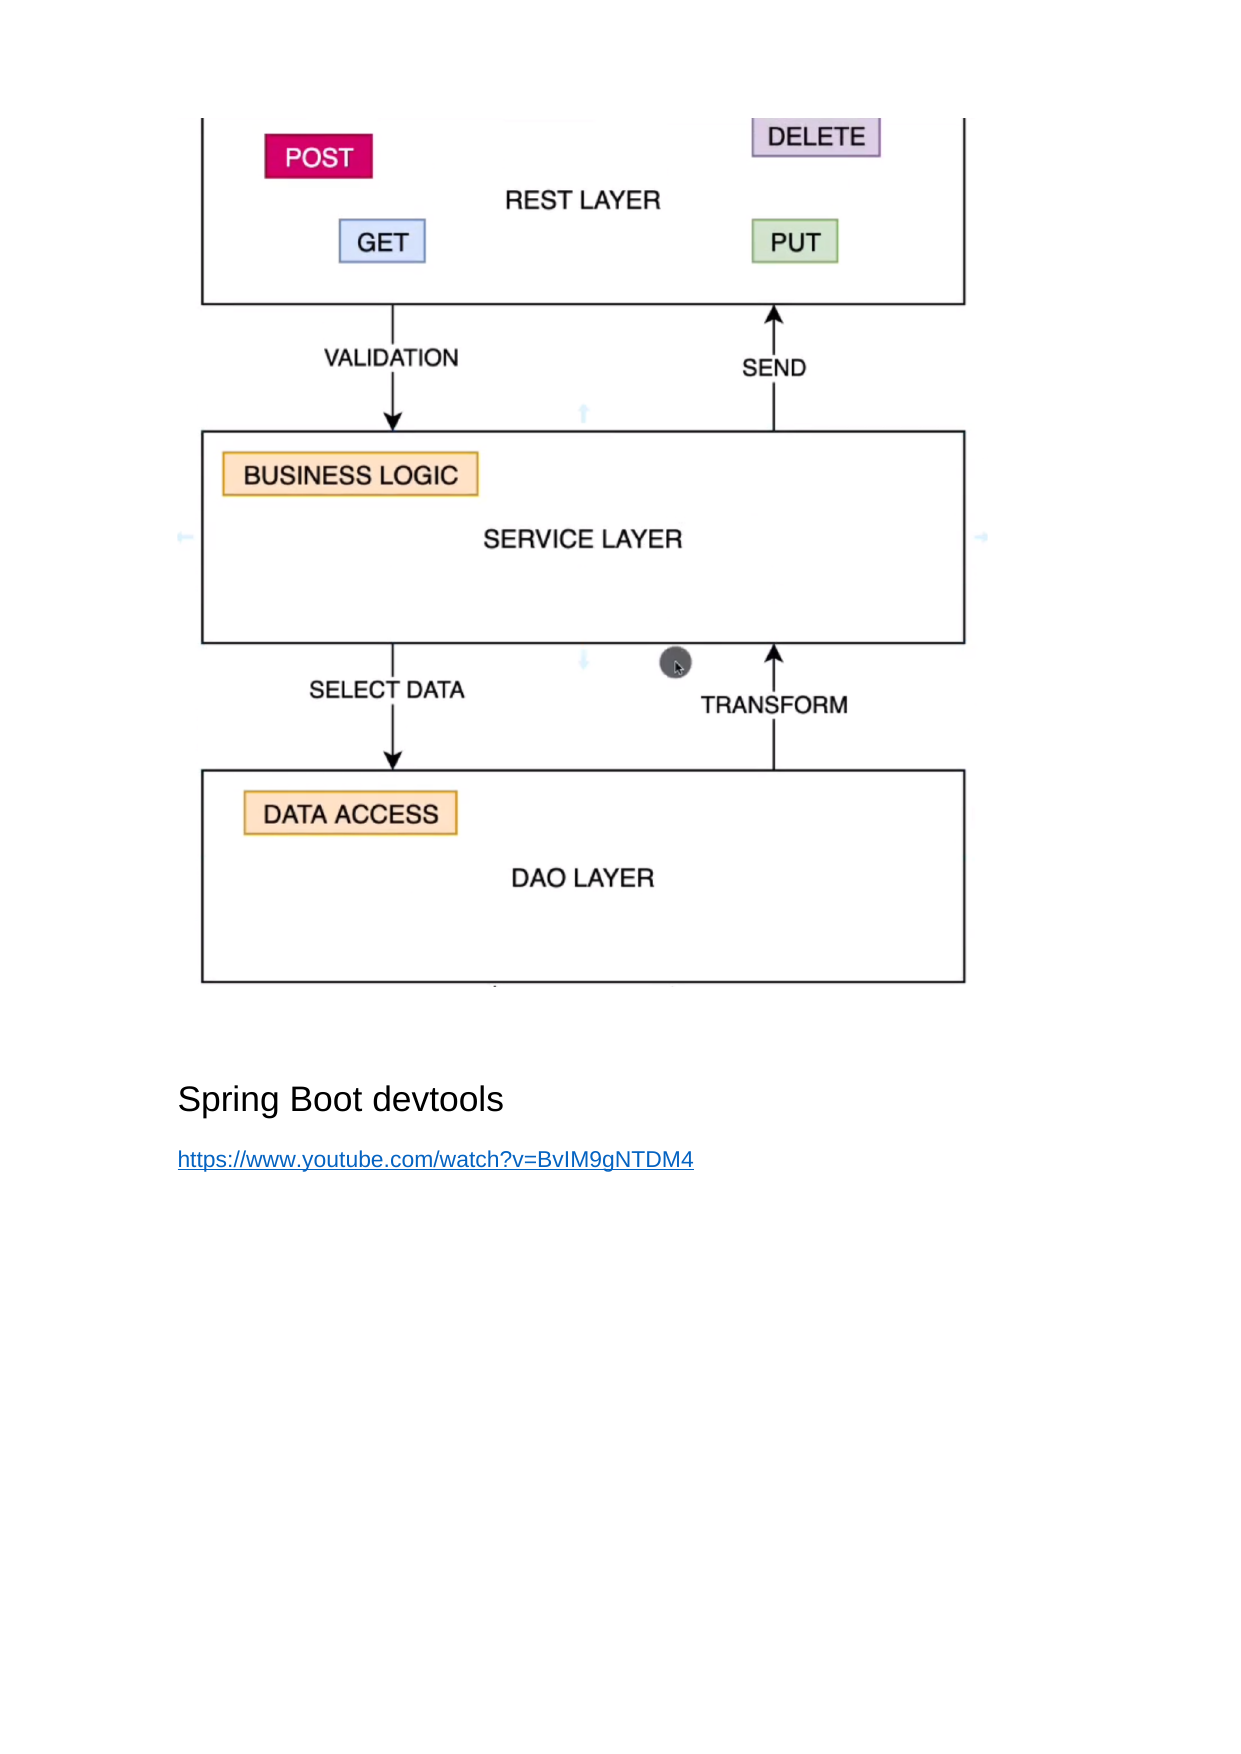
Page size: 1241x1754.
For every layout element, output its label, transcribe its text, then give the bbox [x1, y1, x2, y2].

picture [177, 118, 988, 987]
text https://www.youtube.com/watch?v=BvIM9gNTDM4 [177, 1146, 1152, 1172]
subtitle Spring Boot devtools [177, 1078, 1152, 1119]
